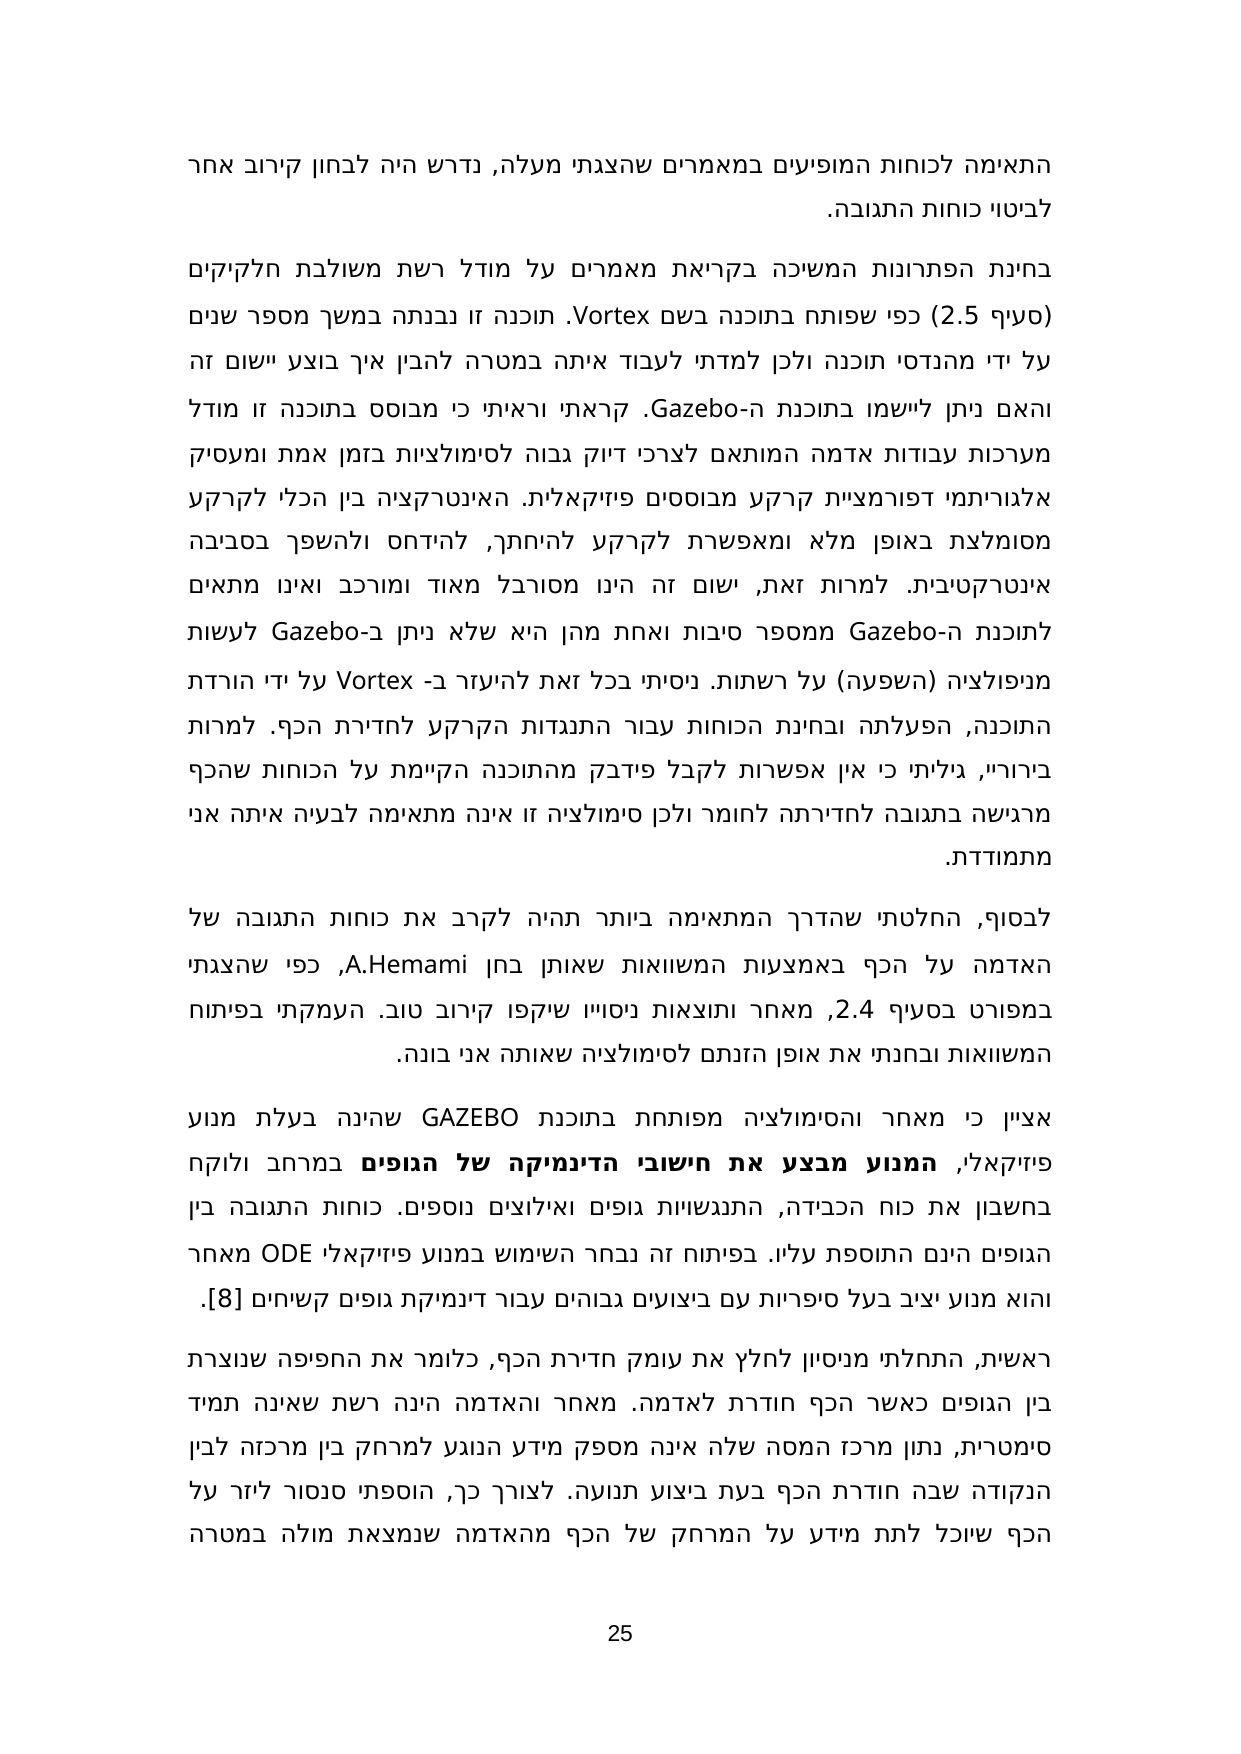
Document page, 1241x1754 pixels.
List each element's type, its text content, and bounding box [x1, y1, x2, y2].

text בחינת הפתרונות המשיכה בקריאת מאמרים על מודל רשת משולבת חלקיקים (סעיף 2.5) כפי שפותח בתוכנה בשם Vortex. תוכנה זו נבנתה במשך מספר שנים על ידי מהנדסי תוכנה ולכן למדתי לעבוד איתה במטרה להבין איך בוצע יישום זה והאם ניתן ליישמו בתוכנת ה-Gazebo. קראתי וראיתי כי מבוסס בתוכנה זו מודל מערכות עבודות אדמה המותאם לצרכי דיוק גבוה לסימולציות בזמן אמת ומעסיק אלגוריתמי דפורמציית קרקע מבוססים פיזיקאלית. האינטרקציה בין הכלי לקרקע מסומלצת באופן מלא ומאפשרת לקרקע להיחתך, להידחס ולהשפך בסביבה אינטרקטיבית. למרות זאת, ישום זה הינו מסורבל מאוד ומורכב ואינו מתאים לתוכנת ה-Gazebo ממספר סיבות ואחת מהן היא שלא ניתן ב-Gazebo לעשות מניפולציה (השפעה) על רשתות. ניסיתי בכל זאת להיעזר ב- Vortex על ידי הורדת התוכנה, הפעלתה ובחינת הכוחות עבור התנגדות הקרקע לחדירת הכף. למרות בירוריי, גיליתי כי אין אפשרות לקבל פידבק מהתוכנה הקיימת על הכוחות שהכף מרגישה בתגובה לחדירתה לחומר ולכן סימולציה זו אינה מתאימה לבעיה איתה אני מתמודדת. [187, 254, 1053, 872]
text אציין כי מאחר והסימולציה מפותחת בתוכנת GAZEBO שהינה בעלת מנוע פיזיקאלי, המנוע מבצע את חישובי הדינמיקה של הגופים במרחב ולוקח בחשבון את כוח הכבידה, התנגשויות גופים ואילוצים נוספים. כוחות התגובה בין הגופים הינם התוספת עליו. בפיתוח זה נבחר השימוש במנוע פיזיקאלי ODE מאחר והוא מנוע יציב בעל סיפריות עם ביצועים גבוהים עבור דינמיקת גופים קשיחים [8]. [187, 1099, 1053, 1313]
text לבסוף, החלטתי שהדרך המתאימה ביותר תהיה לקרב את כוחות התגובה של האדמה על הכף באמצעות המשוואות שאותן בחן A.Hemami, כפי שהצגתי במפורט בסעיף 2.4, מאחר ותוצאות ניסוייו שיקפו קירוב טוב. העמקתי בפיתוח המשוואות ובחנתי את אופן הזנתם לסימולציה שאותה אני בונה. [187, 903, 1053, 1068]
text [187, 150, 1053, 223]
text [187, 1345, 1053, 1549]
